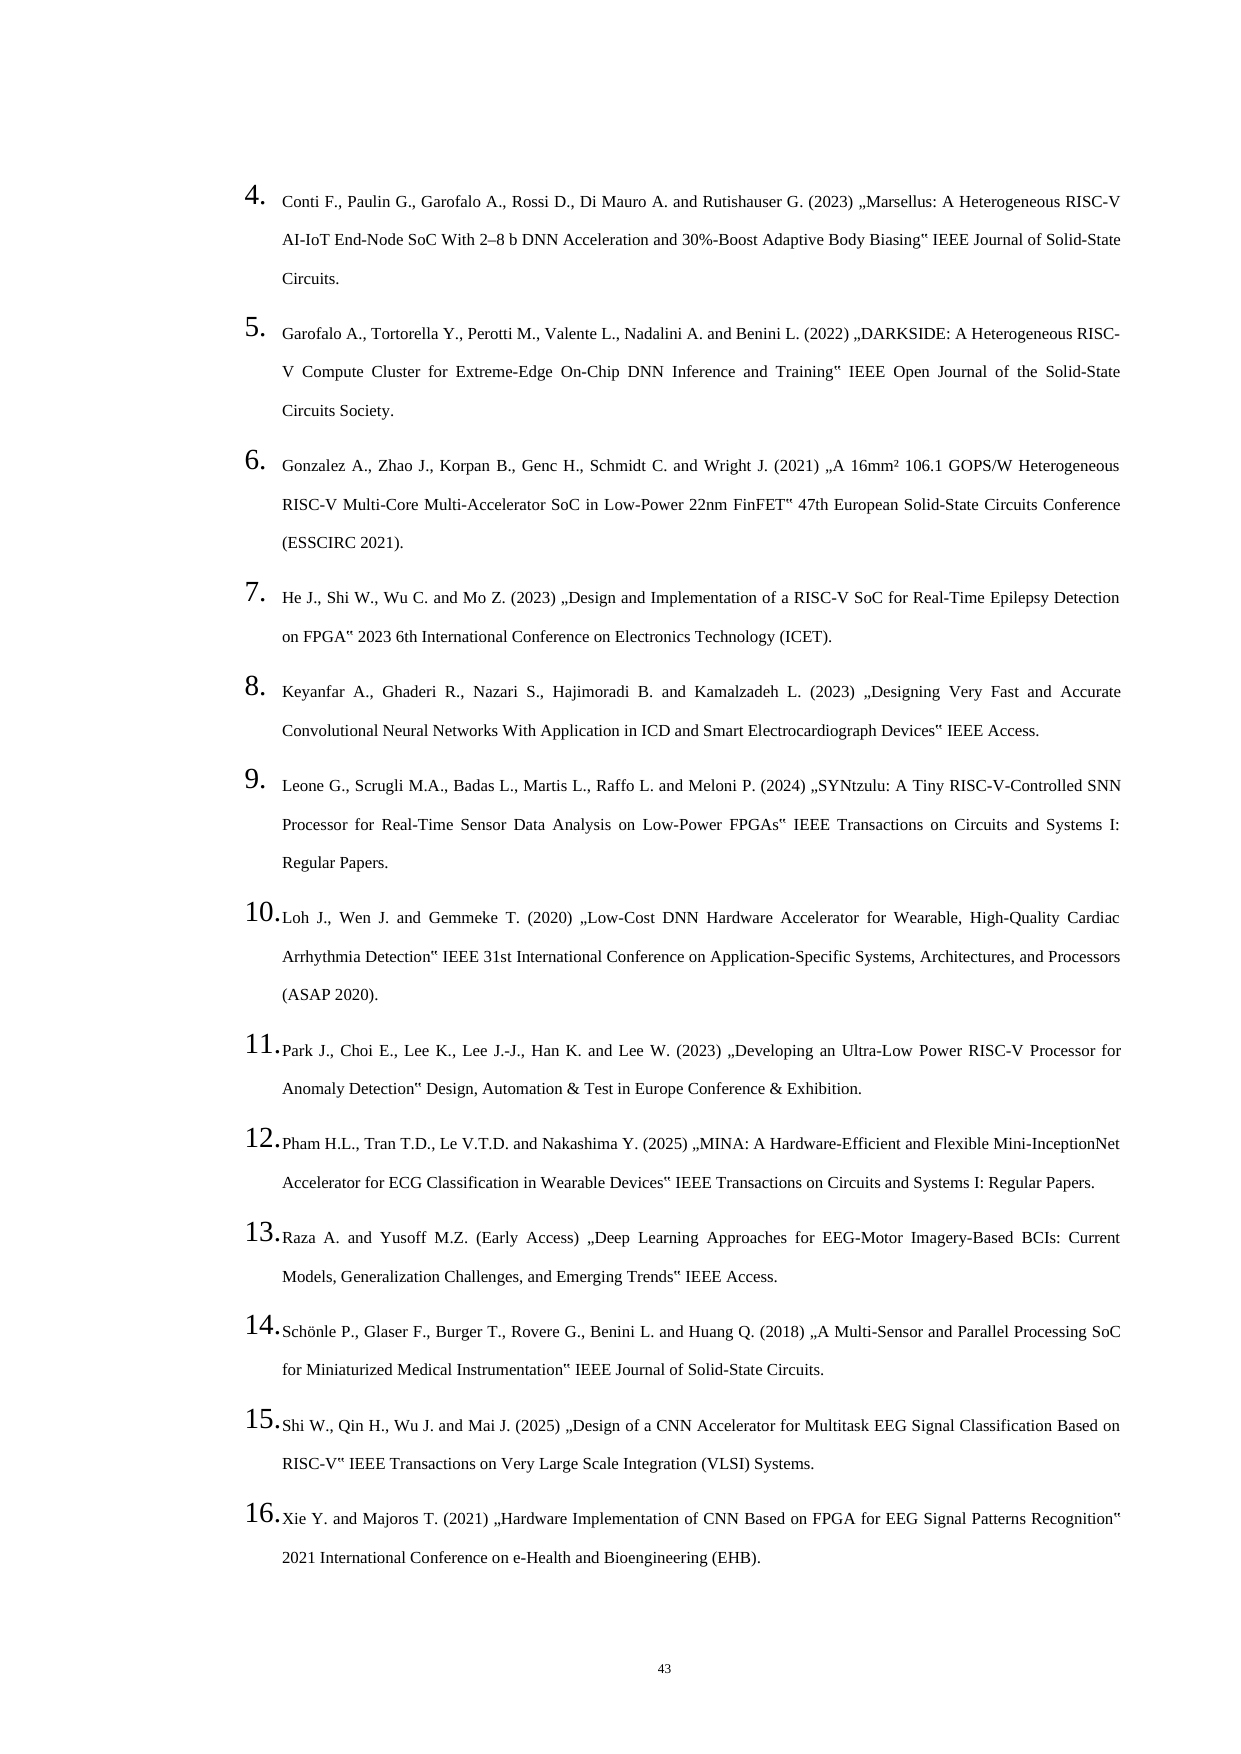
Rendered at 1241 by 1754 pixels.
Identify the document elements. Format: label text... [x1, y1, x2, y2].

list He J., Shi W., Wu C. and Mo Z. (2023) „Design and Implementation of a RISC-V SoC for Real-Time Epilepsy Detection on FPGA‟ 2023 6th International Conference on Electronics Technology (ICET). [244, 574, 1122, 646]
list Leone G., Scrugli M.A., Badas L., Martis L., Raffo L. and Meloni P. (2024) „SYNtzulu: A Tiny RISC-V-Controlled SNN Processor for Real-Time Sensor Data Analysis on Low-Power FPGAs‟ IEEE Transactions on Circuits and Systems I: Regular Papers. [244, 762, 1122, 872]
list Park J., Choi E., Lee K., Lee J.-J., Han K. and Lee W. (2023) „Developing an Ultra-Low Power RISC-V Processor for Anomaly Detection‟ Design, Automation & Test in Europe Conference & Exhibition. [244, 1026, 1122, 1098]
list Xie Y. and Majoros T. (2021) „Hardware Implementation of CNN Based on FPGA for EEG Signal Patterns Recognition‟ 2021 International Conference on e-Health and Bioengineering (EHB). [244, 1495, 1122, 1567]
list Pham H.L., Tran T.D., Le V.T.D. and Nakashima Y. (2025) „MINA: A Hardware-Efficient and Flexible Mini-InceptionNet Accelerator for ECG Classification in Wearable Devices‟ IEEE Transactions on Circuits and Systems I: Regular Papers. [244, 1120, 1122, 1192]
list Garofalo A., Tortorella Y., Perotti M., Valente L., Nadalini A. and Benini L. (2022) „DARKSIDE: A Heterogeneous RISC-V Compute Cluster for Extreme-Edge On-Chip DNN Inference and Training‟ IEEE Open Journal of the Solid-State Circuits Society. [244, 309, 1122, 420]
list Shi W., Qin H., Wu J. and Mai J. (2025) „Design of a CNN Accelerator for Multitask EEG Signal Classification Based on RISC-V‟ IEEE Transactions on Very Large Scale Integration (VLSI) Systems. [244, 1401, 1122, 1473]
list Conti F., Paulin G., Garofalo A., Rossi D., Di Mauro A. and Rutishauser G. (2023) „Marsellus: A Heterogeneous RISC-V AI-IoT End-Node SoC With 2–8 b DNN Acceleration and 30%-Boost Adaptive Body Biasing‟ IEEE Journal of Solid-State Circuits. [244, 177, 1122, 288]
list Keyanfar A., Ghaderi R., Nazari S., Hajimoradi B. and Kamalzadeh L. (2023) „Designing Very Fast and Accurate Convolutional Neural Networks With Application in ICD and Smart Electrocardiograph Devices‟ IEEE Access. [244, 668, 1122, 740]
list Schönle P., Glaser F., Burger T., Rovere G., Benini L. and Huang Q. (2018) „A Multi-Sensor and Parallel Processing SoC for Miniaturized Medical Instrumentation‟ IEEE Journal of Solid-State Circuits. [244, 1307, 1122, 1379]
list Gonzalez A., Zhao J., Korpan B., Genc H., Schmidt C. and Wright J. (2021) „A 16mm² 106.1 GOPS/W Heterogeneous RISC-V Multi-Core Multi-Accelerator SoC in Low-Power 22nm FinFET‟ 47th European Solid-State Circuits Conference (ESSCIRC 2021). [244, 442, 1122, 552]
list Loh J., Wen J. and Gemmeke T. (2020) „Low-Cost DNN Hardware Accelerator for Wearable, High-Quality Cardiac Arrhythmia Detection‟ IEEE 31st International Conference on Application-Specific Systems, Architectures, and Processors (ASAP 2020). [244, 894, 1122, 1004]
list Raza A. and Yusoff M.Z. (Early Access) „Deep Learning Approaches for EEG-Motor Imagery-Based BCIs: Current Models, Generalization Challenges, and Emerging Trends‟ IEEE Access. [244, 1214, 1122, 1286]
